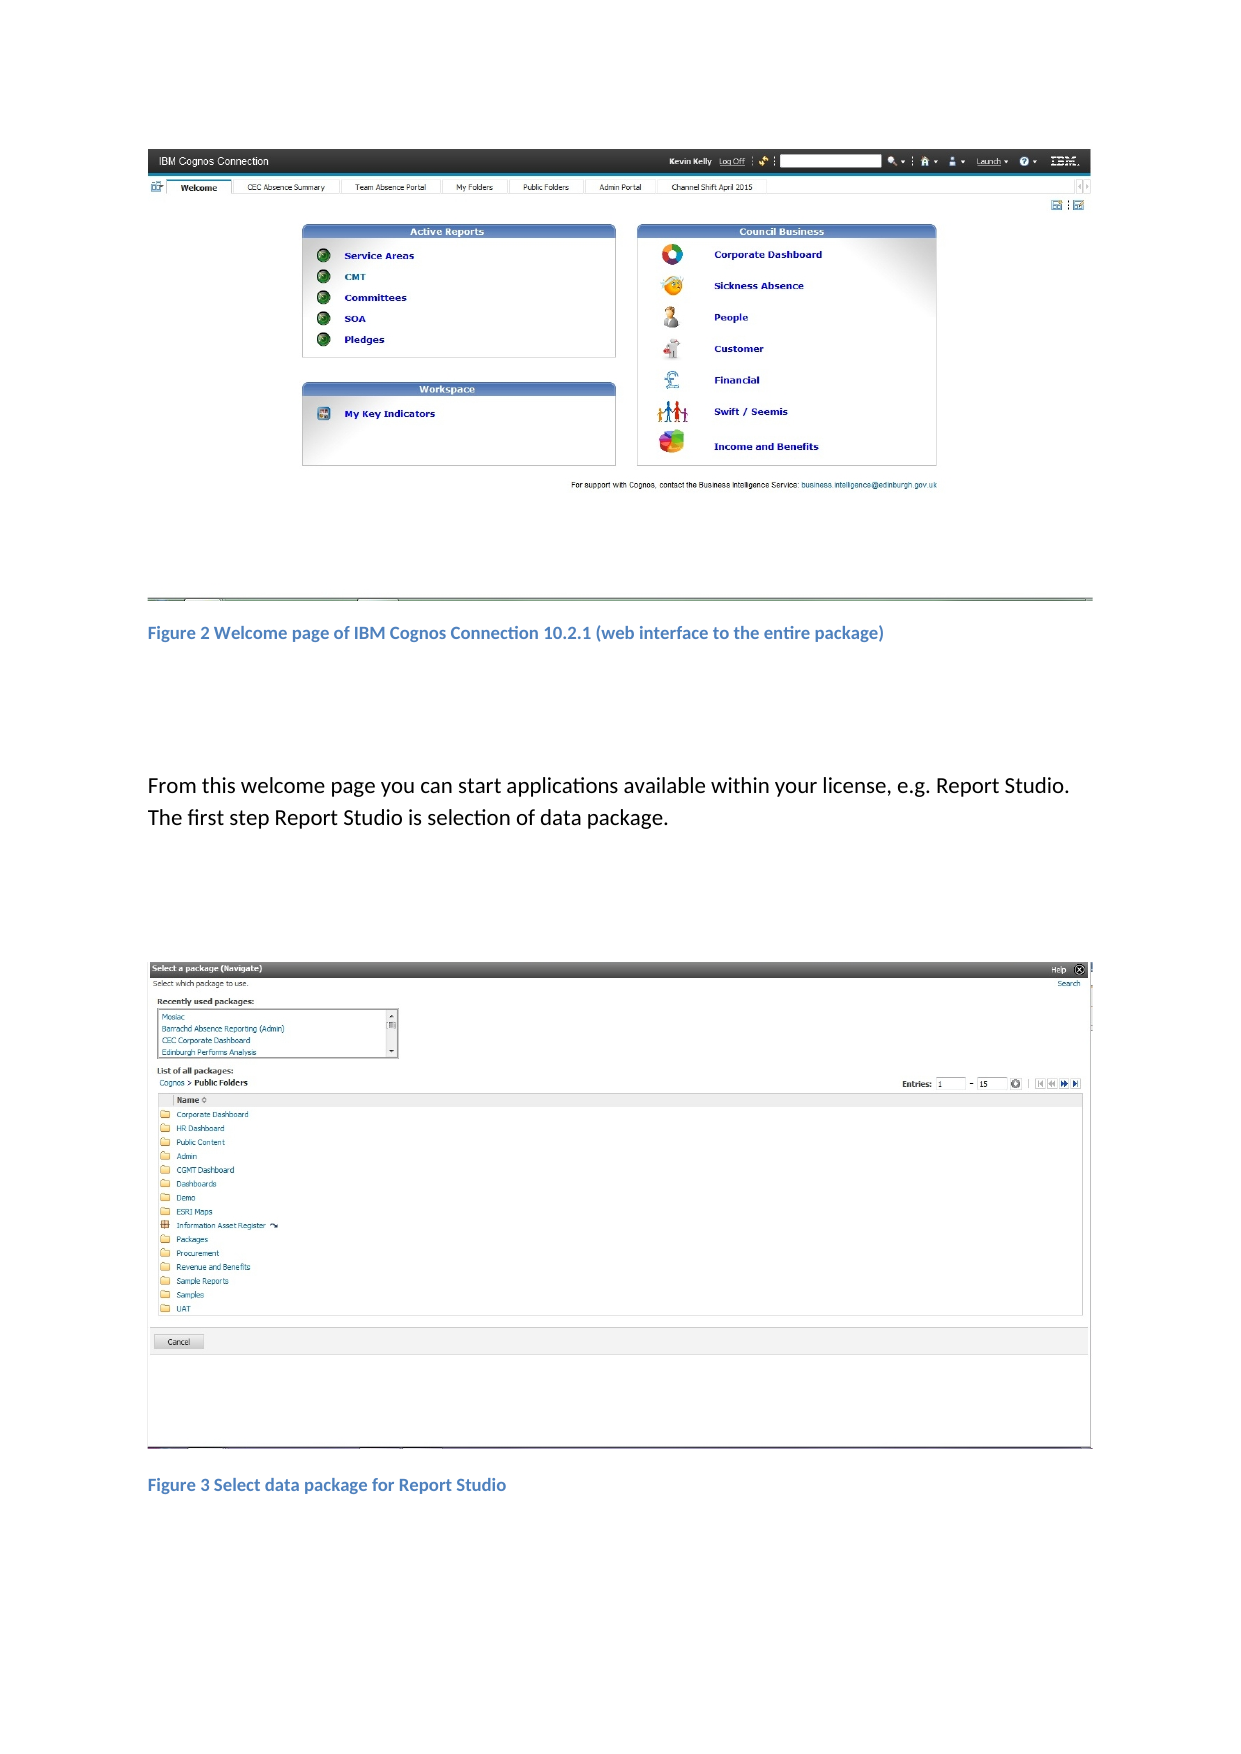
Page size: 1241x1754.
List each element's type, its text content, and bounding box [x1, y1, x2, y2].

picture [147, 147, 1093, 601]
text From this welcome page you can start applications available within your license, e.g. Report Studio. The first step Report Studio is selection of data package. [148, 771, 1093, 831]
text Figure 3 Select data package for Report Studio [148, 1473, 1093, 1496]
picture [147, 962, 1093, 1449]
text Figure 2 Welcome page of IBM Cognos Connection 10.2.1 (web interface to the entire package) [148, 621, 1093, 644]
